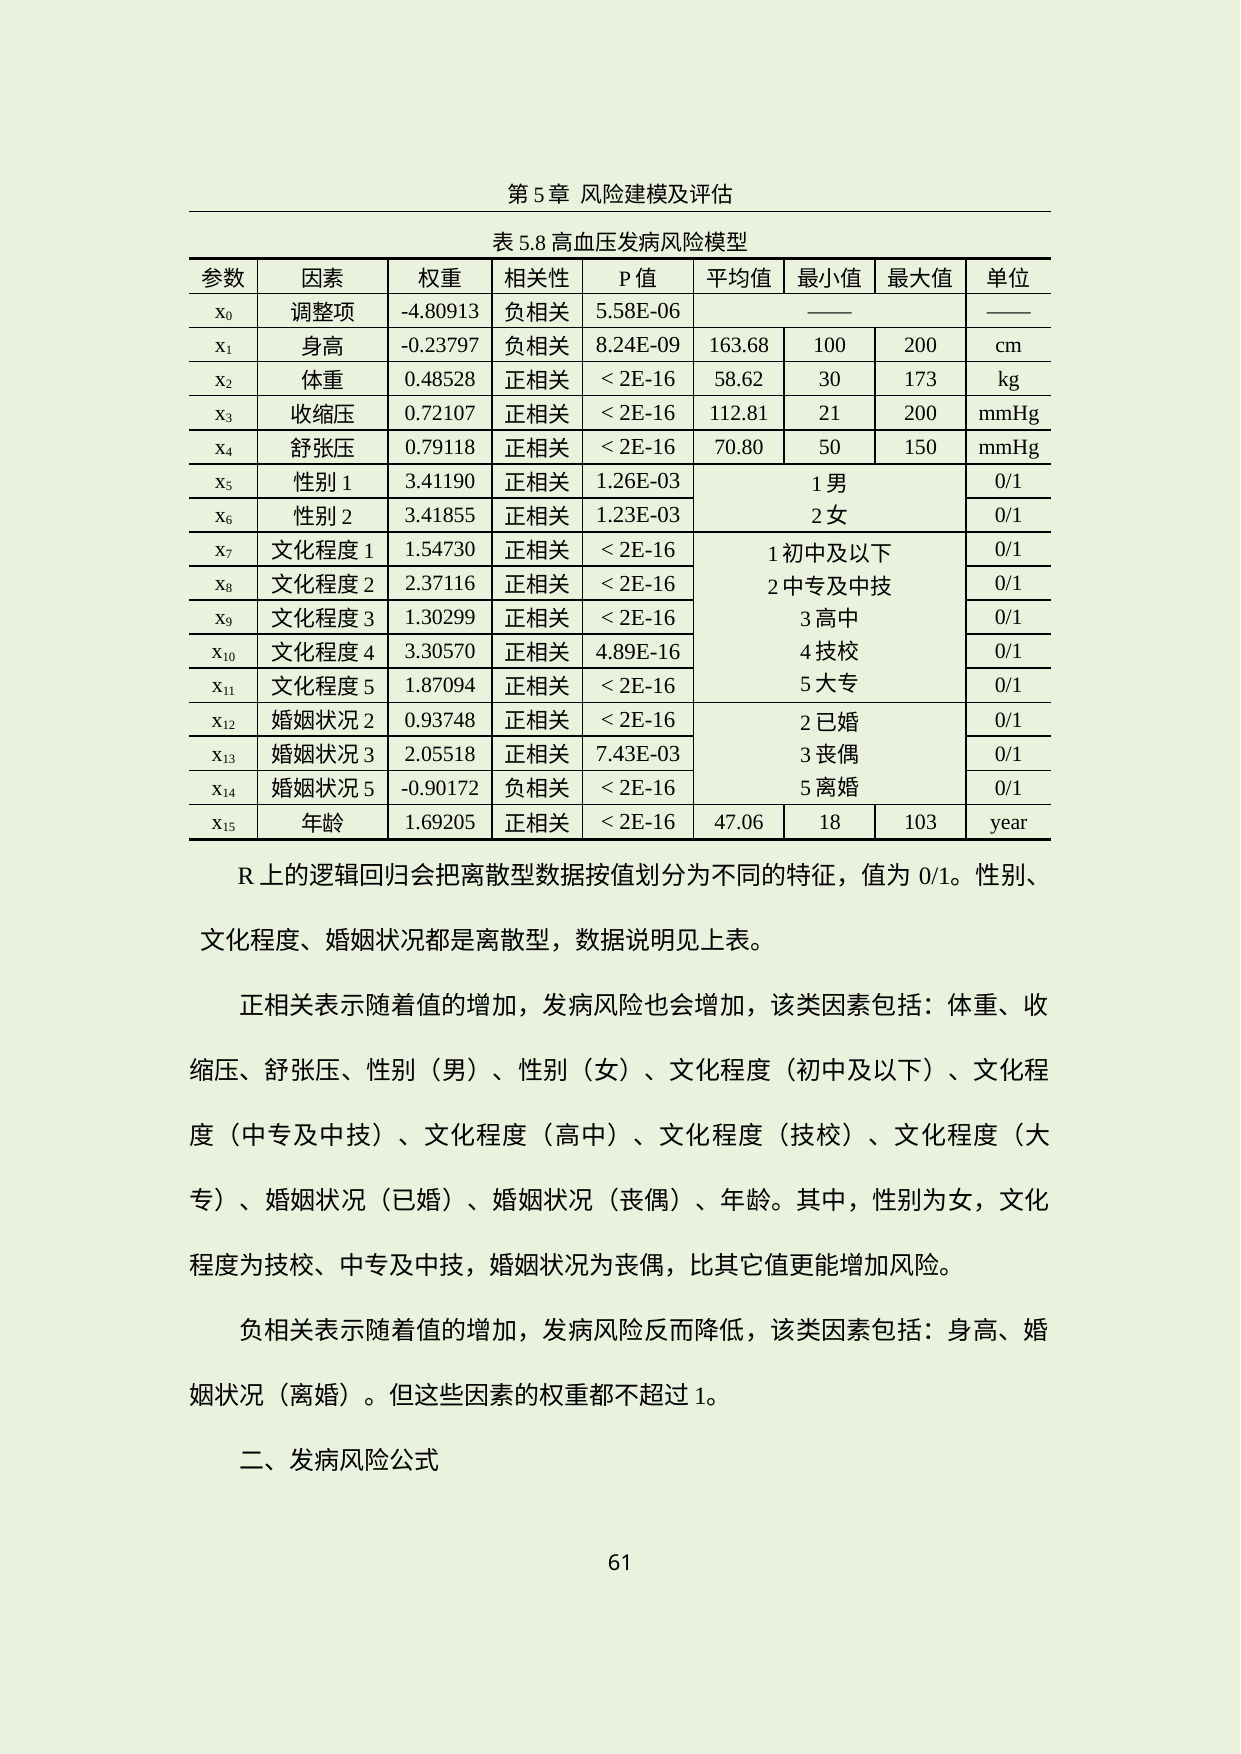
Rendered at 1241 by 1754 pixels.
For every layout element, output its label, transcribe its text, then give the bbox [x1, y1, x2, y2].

table_cell x6 [189, 499, 257, 531]
table_cell 婚姻状况3 [258, 737, 387, 769]
table_cell x5 [189, 465, 257, 497]
table_cell 100 [785, 328, 874, 361]
table_cell 身高 [258, 328, 387, 361]
table_cell 负相关 [493, 771, 582, 803]
table_cell 调整项 [258, 294, 387, 327]
table_cell 1初中及以下 2中专及中技 3高中 4技校 5大专 [694, 533, 965, 701]
table_cell 3.41855 [389, 499, 491, 531]
table_cell 文化程度2 [258, 567, 387, 599]
table_cell 0.79118 [389, 431, 491, 463]
table_cell 正相关 [493, 635, 582, 667]
table_cell 正相关 [493, 805, 582, 838]
table_cell 0/1 [967, 533, 1051, 565]
table_cell 年龄 [258, 805, 387, 838]
table_cell < 2E-16 [583, 396, 693, 429]
table_cell 1.26E-03 [583, 465, 693, 497]
table_cell x1 [189, 328, 257, 361]
table_cell 0/1 [967, 703, 1051, 735]
table_cell 58.62 [694, 362, 783, 395]
table_cell x2 [189, 362, 257, 395]
table_cell 性别1 [258, 465, 387, 497]
table_cell 0.93748 [389, 703, 491, 735]
table_cell x0 [189, 294, 257, 327]
table_cell 103 [876, 805, 965, 838]
table_cell 0/1 [967, 737, 1051, 769]
table_cell 1男 2女 [694, 465, 965, 531]
table_cell 173 [876, 362, 965, 395]
text 二、发病风险公式 [189, 1426, 1051, 1491]
table_cell mmHg [967, 431, 1051, 463]
table_cell 文化程度3 [258, 601, 387, 633]
table_cell —— [694, 294, 965, 327]
table_cell 体重 [258, 362, 387, 395]
table_cell -0.23797 [389, 328, 491, 361]
table_cell x9 [189, 601, 257, 633]
table_header 平均值 [694, 260, 783, 293]
table_cell 70.80 [694, 431, 783, 463]
text R上的逻辑回归会把离散型数据按值划分为不同的特征，值为0/1。性别、文化程度、婚姻状况都是离散型，数据说明见上表。 [200, 841, 1051, 971]
table_cell cm [967, 328, 1051, 361]
table_cell x3 [189, 396, 257, 429]
table_cell 收缩压 [258, 396, 387, 429]
table_cell 8.24E-09 [583, 328, 693, 361]
table_cell < 2E-16 [583, 533, 693, 565]
table_cell 0/1 [967, 601, 1051, 633]
table_header 最大值 [876, 260, 965, 293]
table_cell 正相关 [493, 362, 582, 395]
table_cell 2.37116 [389, 567, 491, 599]
table_cell 0/1 [967, 771, 1051, 803]
table_cell x11 [189, 669, 257, 701]
table_cell 0/1 [967, 567, 1051, 599]
table_cell 正相关 [493, 431, 582, 463]
table_cell < 2E-16 [583, 669, 693, 701]
table_cell 0.48528 [389, 362, 491, 395]
table_cell 1.69205 [389, 805, 491, 838]
table_header 参数 [189, 260, 257, 293]
table_cell < 2E-16 [583, 805, 693, 838]
table_cell -4.80913 [389, 294, 491, 327]
table_cell 30 [785, 362, 874, 395]
table_cell 2已婚 3丧偶 5离婚 [694, 703, 965, 803]
table_cell 200 [876, 396, 965, 429]
table_cell x8 [189, 567, 257, 599]
table_cell 婚姻状况5 [258, 771, 387, 803]
table_cell kg [967, 362, 1051, 395]
table_cell 舒张压 [258, 431, 387, 463]
table_cell 200 [876, 328, 965, 361]
table_cell 正相关 [493, 533, 582, 565]
table_cell x10 [189, 635, 257, 667]
table_cell < 2E-16 [583, 703, 693, 735]
table_cell mmHg [967, 396, 1051, 429]
table_cell 正相关 [493, 703, 582, 735]
table_cell < 2E-16 [583, 567, 693, 599]
table_header 权重 [389, 260, 491, 293]
table_cell 4.89E-16 [583, 635, 693, 667]
table_cell 2.05518 [389, 737, 491, 769]
table_cell 正相关 [493, 669, 582, 701]
text 负相关表示随着值的增加，发病风险反而降低，该类因素包括：身高、婚姻状况（离婚）。但这些因素的权重都不超过1。 [189, 1296, 1051, 1426]
table_cell 文化程度5 [258, 669, 387, 701]
table_cell 0/1 [967, 669, 1051, 701]
table_cell 50 [785, 431, 874, 463]
table_cell 正相关 [493, 567, 582, 599]
table_cell 21 [785, 396, 874, 429]
table_cell 3.41190 [389, 465, 491, 497]
table_cell 0/1 [967, 465, 1051, 497]
table_cell 7.43E-03 [583, 737, 693, 769]
table_cell 0/1 [967, 499, 1051, 531]
table_cell 文化程度1 [258, 533, 387, 565]
table_cell 0/1 [967, 635, 1051, 667]
table_header 因素 [258, 260, 387, 293]
table_cell 150 [876, 431, 965, 463]
table_cell 0.72107 [389, 396, 491, 429]
table_cell x4 [189, 431, 257, 463]
table_cell < 2E-16 [583, 601, 693, 633]
table_cell 婚姻状况2 [258, 703, 387, 735]
table_cell < 2E-16 [583, 431, 693, 463]
table_cell x14 [189, 771, 257, 803]
table_cell 正相关 [493, 396, 582, 429]
table_cell 负相关 [493, 328, 582, 361]
table_cell 5.58E-06 [583, 294, 693, 327]
table_cell 正相关 [493, 465, 582, 497]
table_cell 1.54730 [389, 533, 491, 565]
table_header P值 [583, 260, 693, 293]
table_cell 112.81 [694, 396, 783, 429]
table_cell year [967, 805, 1051, 838]
table_cell < 2E-16 [583, 771, 693, 803]
table_cell < 2E-16 [583, 362, 693, 395]
text 正相关表示随着值的增加，发病风险也会增加，该类因素包括：体重、收缩压、舒张压、性别（男）、性别（女）、文化程度（初中及以下）、文化程度（中专及中技）、文化程度（高中）、文化程度（技校）、文化程度（大专）、婚姻状况（已婚）、婚姻状况（丧偶）、年龄。其中，性别为女，文化程度为技校、中专及中技，婚姻状况为丧偶，比其它值更能增加风险。 [189, 971, 1051, 1296]
table_cell 正相关 [493, 737, 582, 769]
table_cell 负相关 [493, 294, 582, 327]
table_cell 1.23E-03 [583, 499, 693, 531]
table_cell 文化程度4 [258, 635, 387, 667]
table_cell 18 [785, 805, 874, 838]
table_cell 性别2 [258, 499, 387, 531]
text 表5.8 高血压发病风险模型 [189, 224, 1051, 257]
table_header 相关性 [493, 260, 582, 293]
table_cell —— [967, 294, 1051, 327]
table_cell x15 [189, 805, 257, 838]
table_cell 1.30299 [389, 601, 491, 633]
table_cell x12 [189, 703, 257, 735]
table_cell 47.06 [694, 805, 783, 838]
table_cell 1.87094 [389, 669, 491, 701]
table_cell 正相关 [493, 499, 582, 531]
table_cell -0.90172 [389, 771, 491, 803]
table_cell 正相关 [493, 601, 582, 633]
table_header 最小值 [785, 260, 874, 293]
table_cell x7 [189, 533, 257, 565]
table_cell x13 [189, 737, 257, 769]
table_cell 163.68 [694, 328, 783, 361]
table_cell 3.30570 [389, 635, 491, 667]
table_header 单位 [967, 260, 1051, 293]
